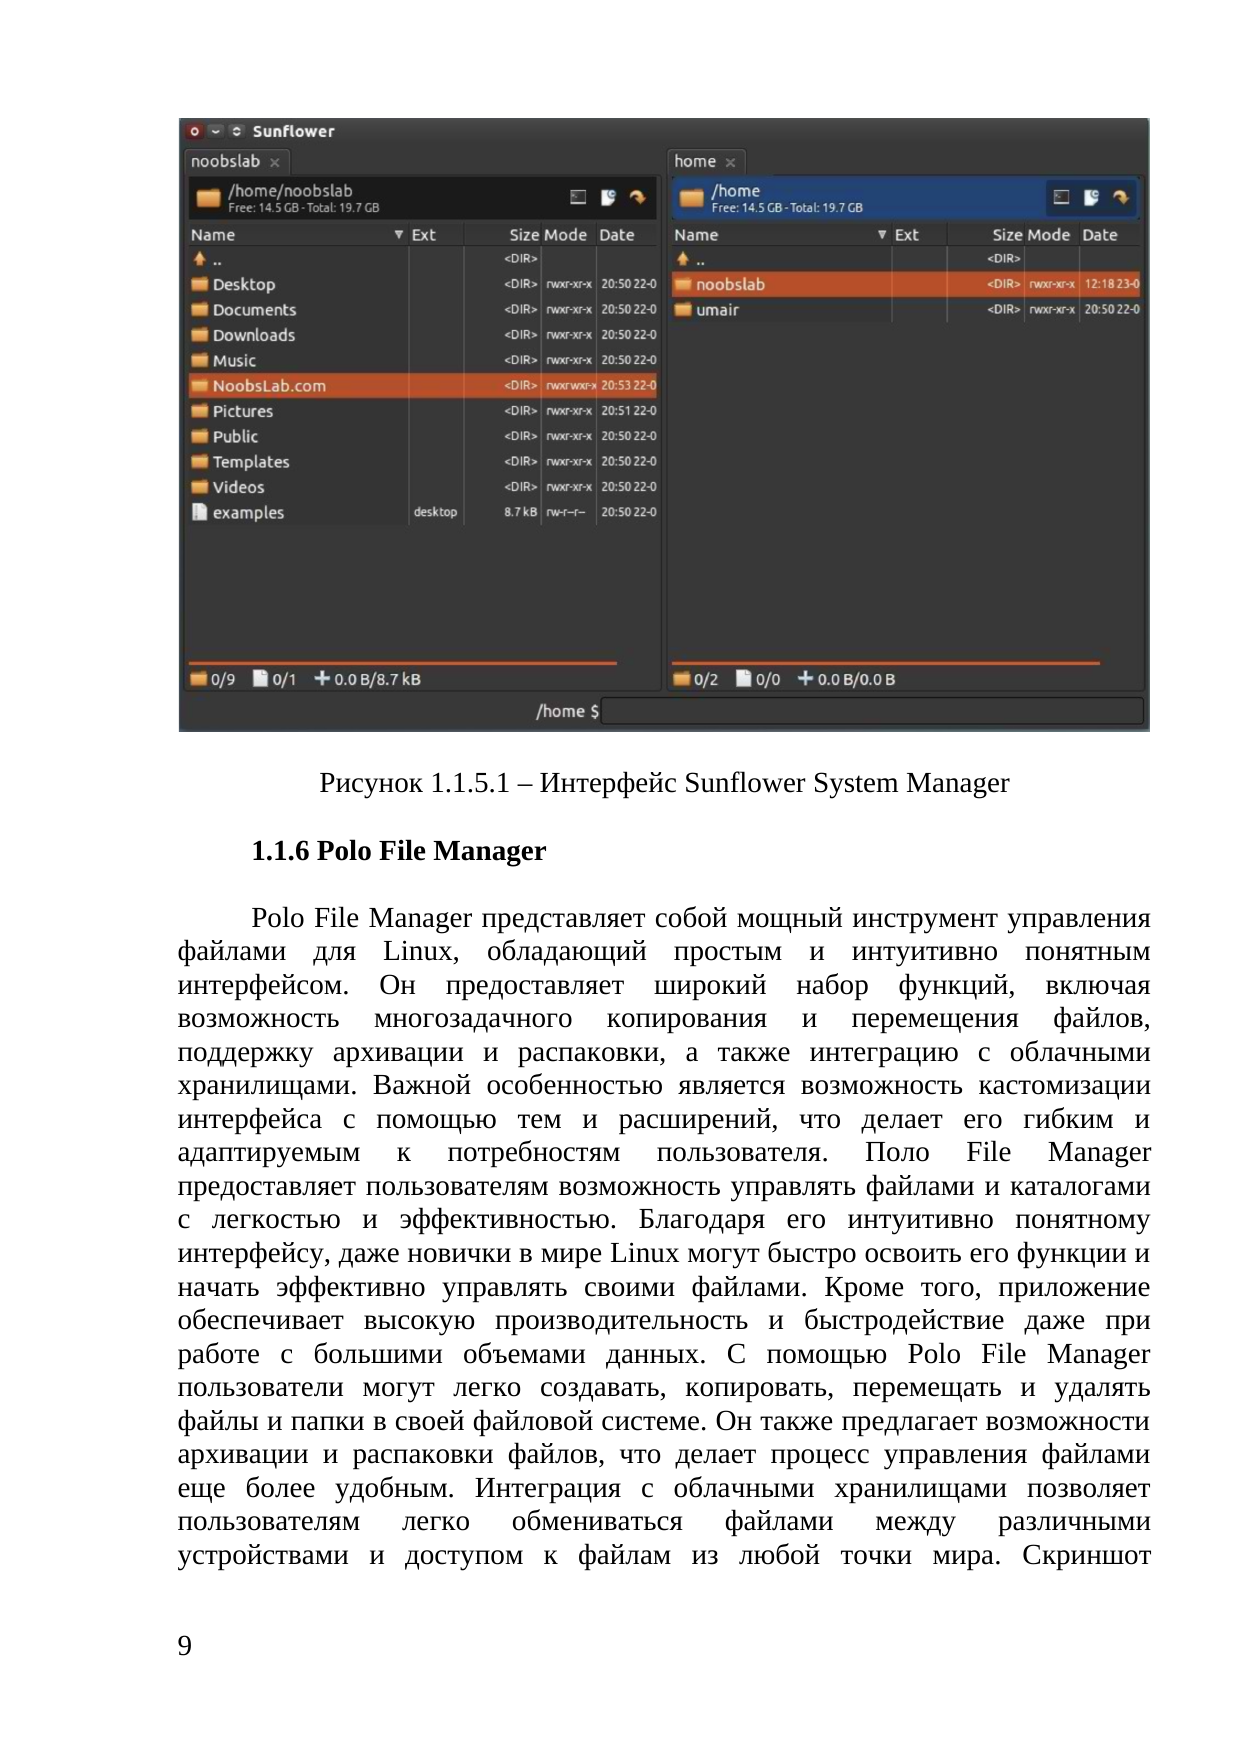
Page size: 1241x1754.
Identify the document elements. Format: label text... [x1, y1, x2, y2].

picture [178, 118, 1150, 732]
text Рисунок 1.1.5.1 – Интерфейс Sunflower System Manager [177, 766, 1152, 799]
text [177, 900, 1152, 1571]
subtitle 1.1.6 Polo File Manager [251, 833, 1152, 866]
